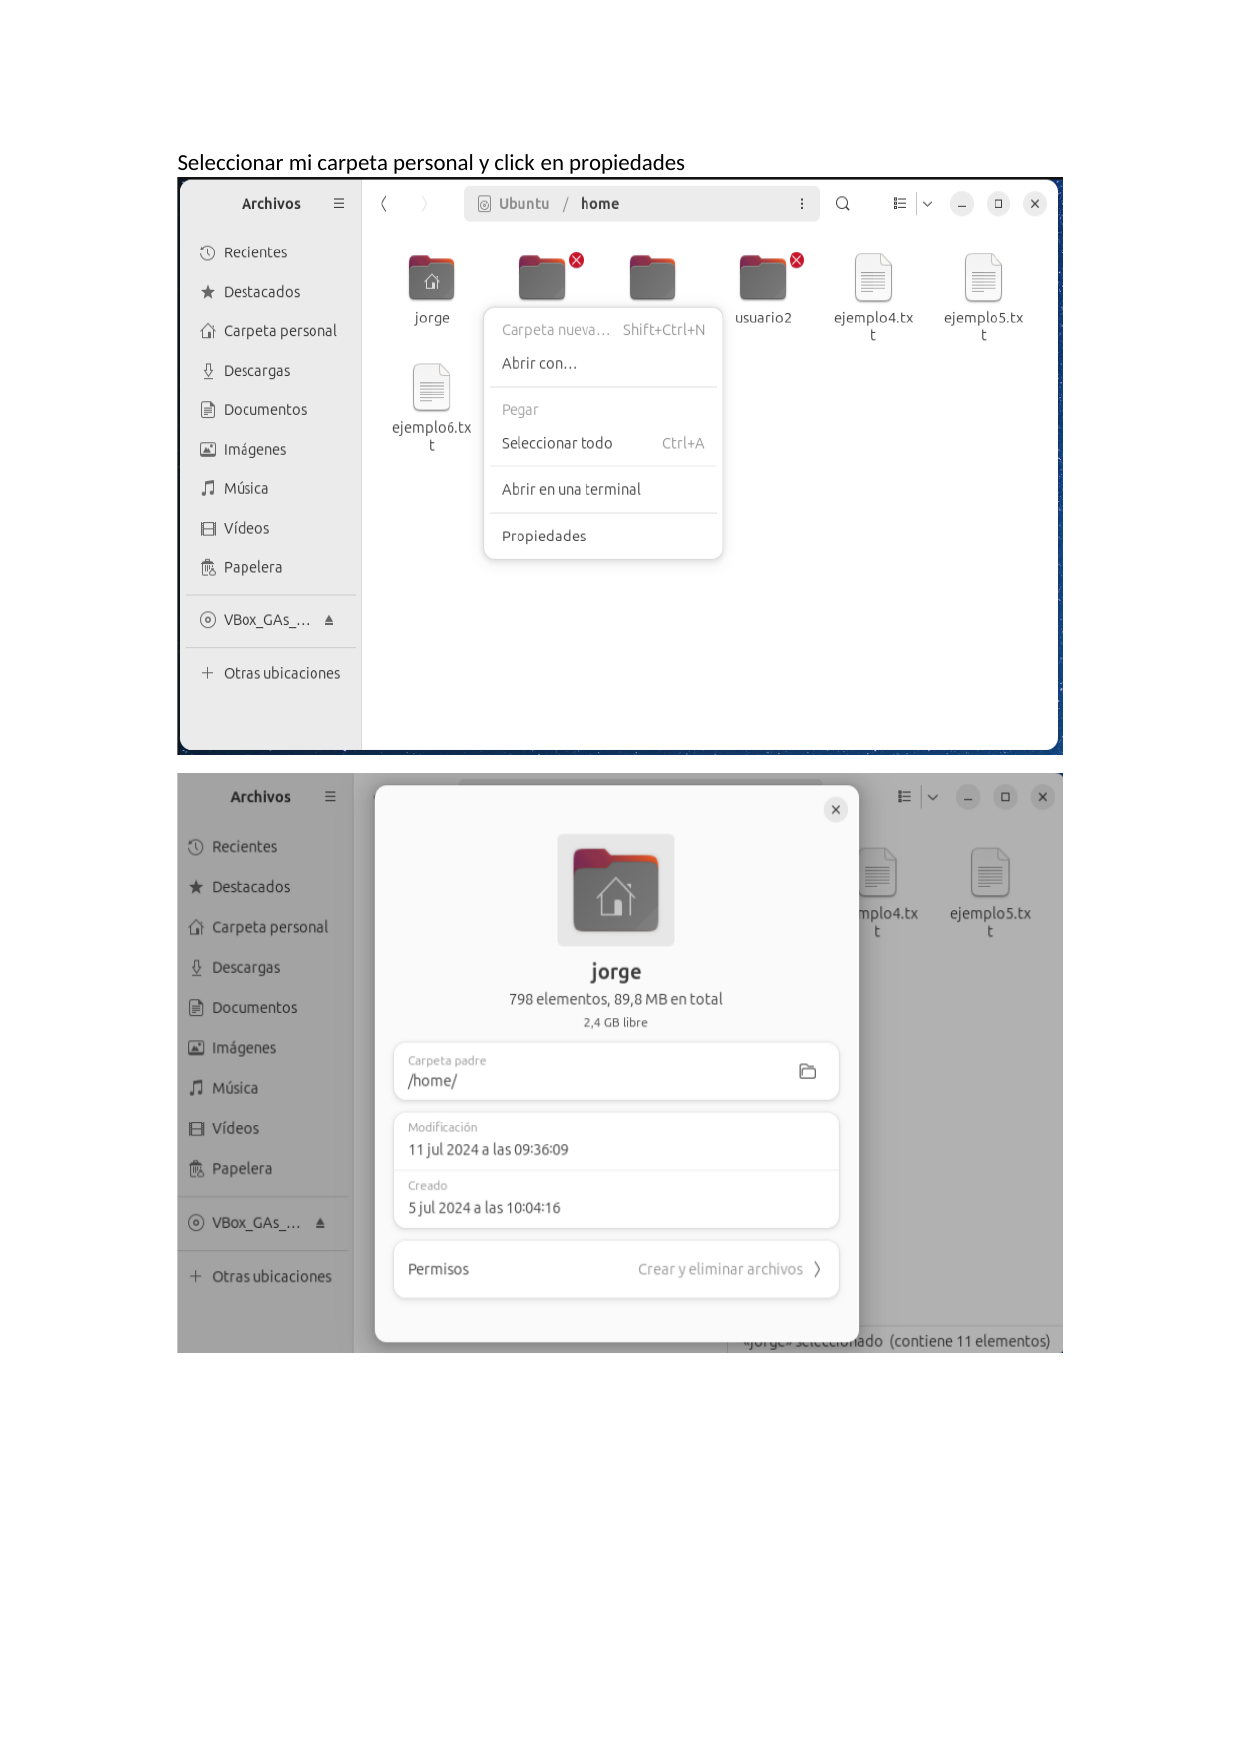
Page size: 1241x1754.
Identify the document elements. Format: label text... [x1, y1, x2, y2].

picture [177, 773, 1063, 1353]
text Seleccionar mi carpeta personal y click en propiedades [177, 148, 1063, 177]
picture [177, 177, 1063, 755]
